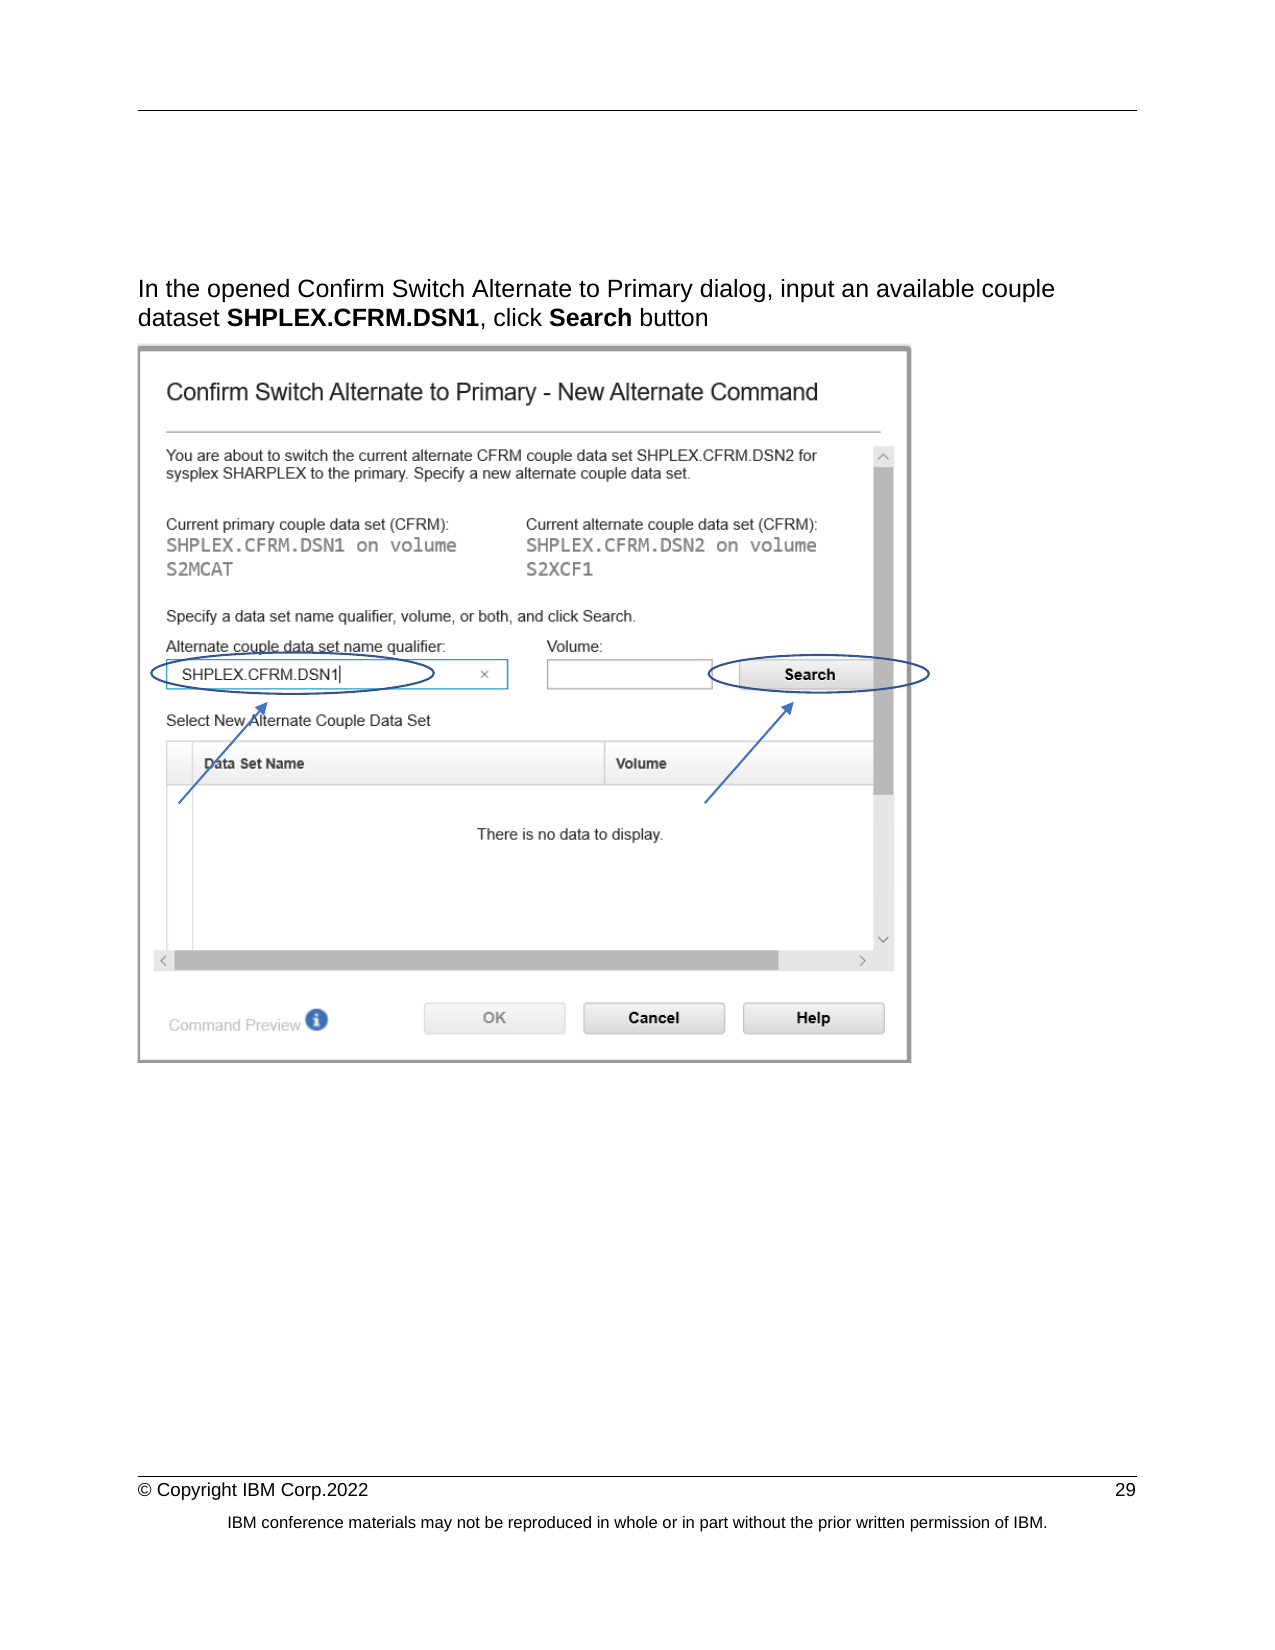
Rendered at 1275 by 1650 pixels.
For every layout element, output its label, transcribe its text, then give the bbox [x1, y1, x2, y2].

picture [711, 657, 912, 691]
text In the opened Confirm Switch Alternate to Primary dialog, input an available couple dataset SHPLEX.CFRM.DSN1, click Search button [138, 274, 1137, 331]
picture [137, 343, 912, 1063]
